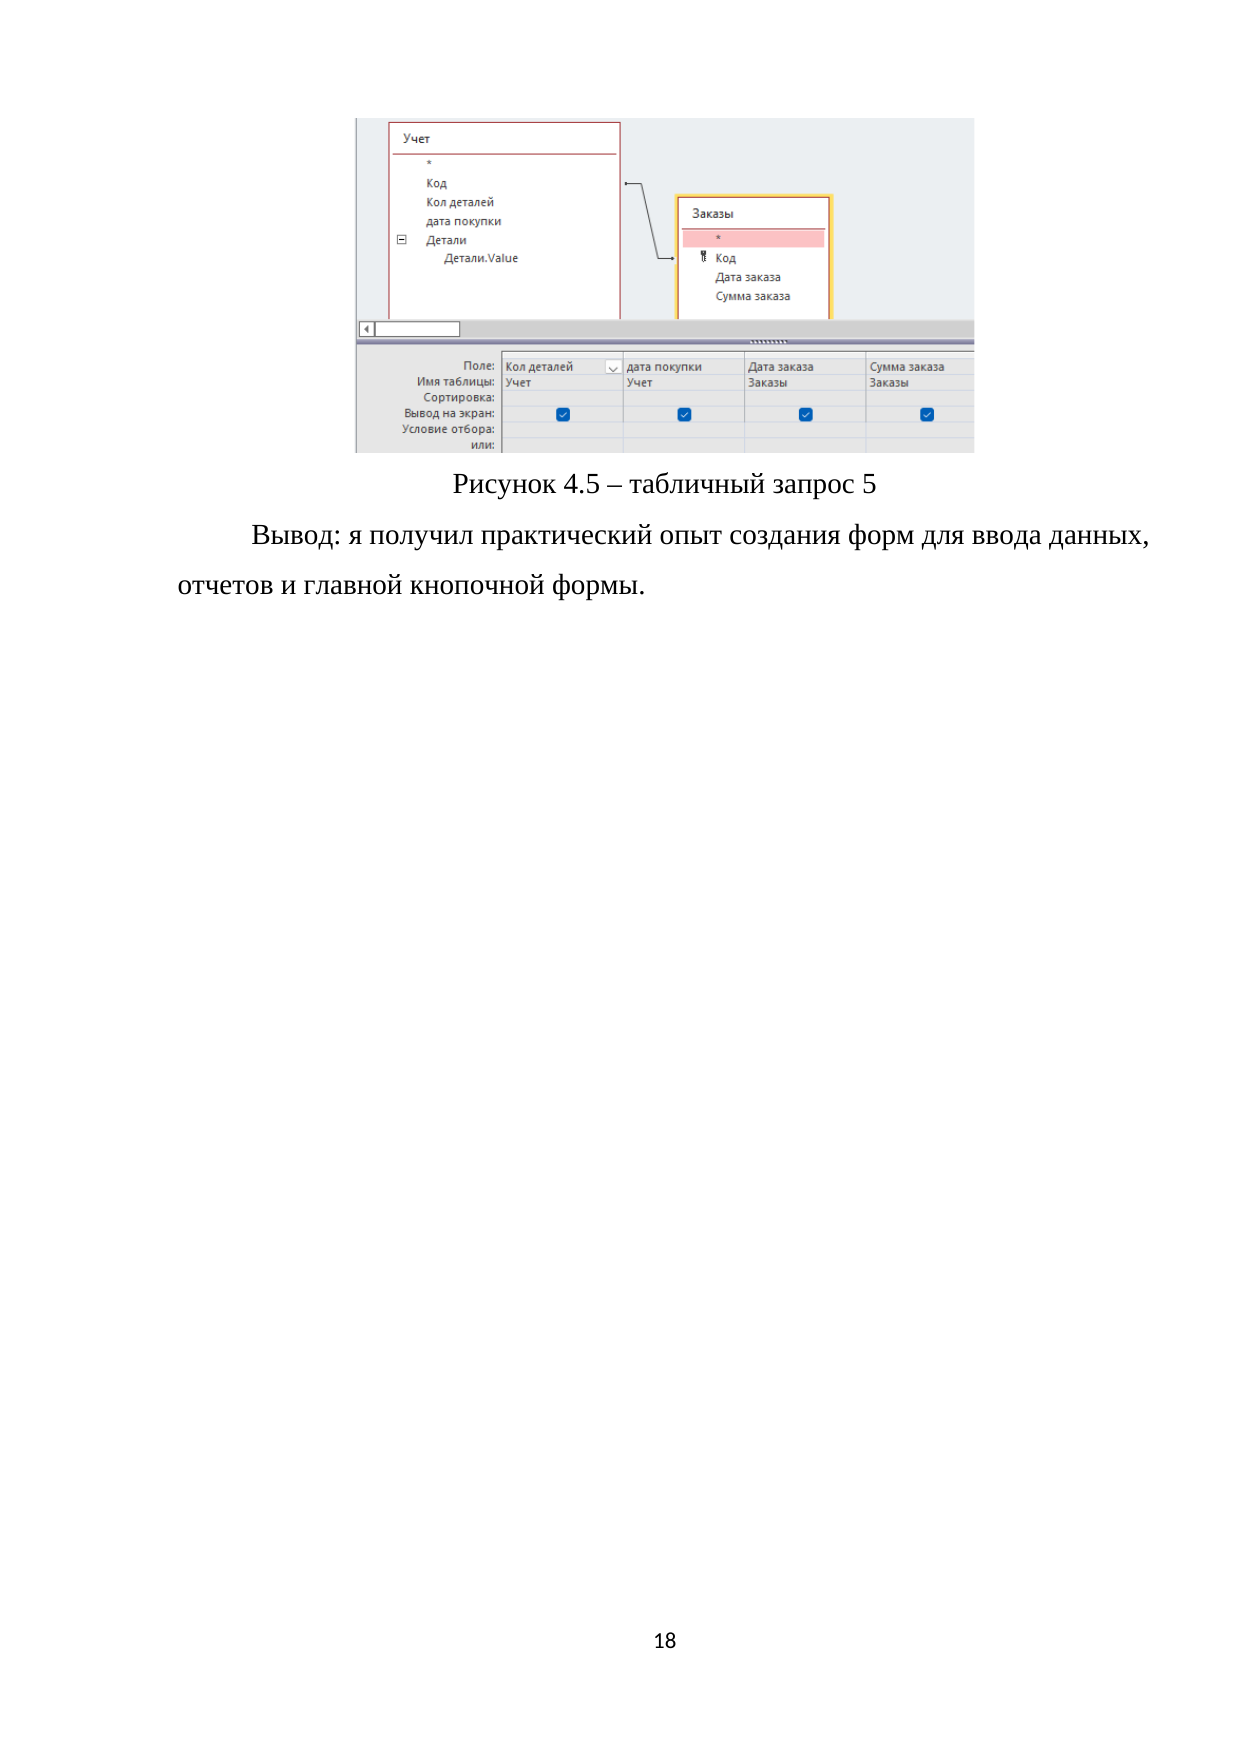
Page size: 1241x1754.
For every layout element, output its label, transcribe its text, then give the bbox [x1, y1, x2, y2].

text Рисунок 4.5 – табличный запрос 5 [177, 466, 1152, 500]
text Вывод: я получил практический опыт создания форм для ввода данных, отчетов и главной кнопочной формы. [177, 517, 1152, 601]
picture [354, 118, 975, 453]
